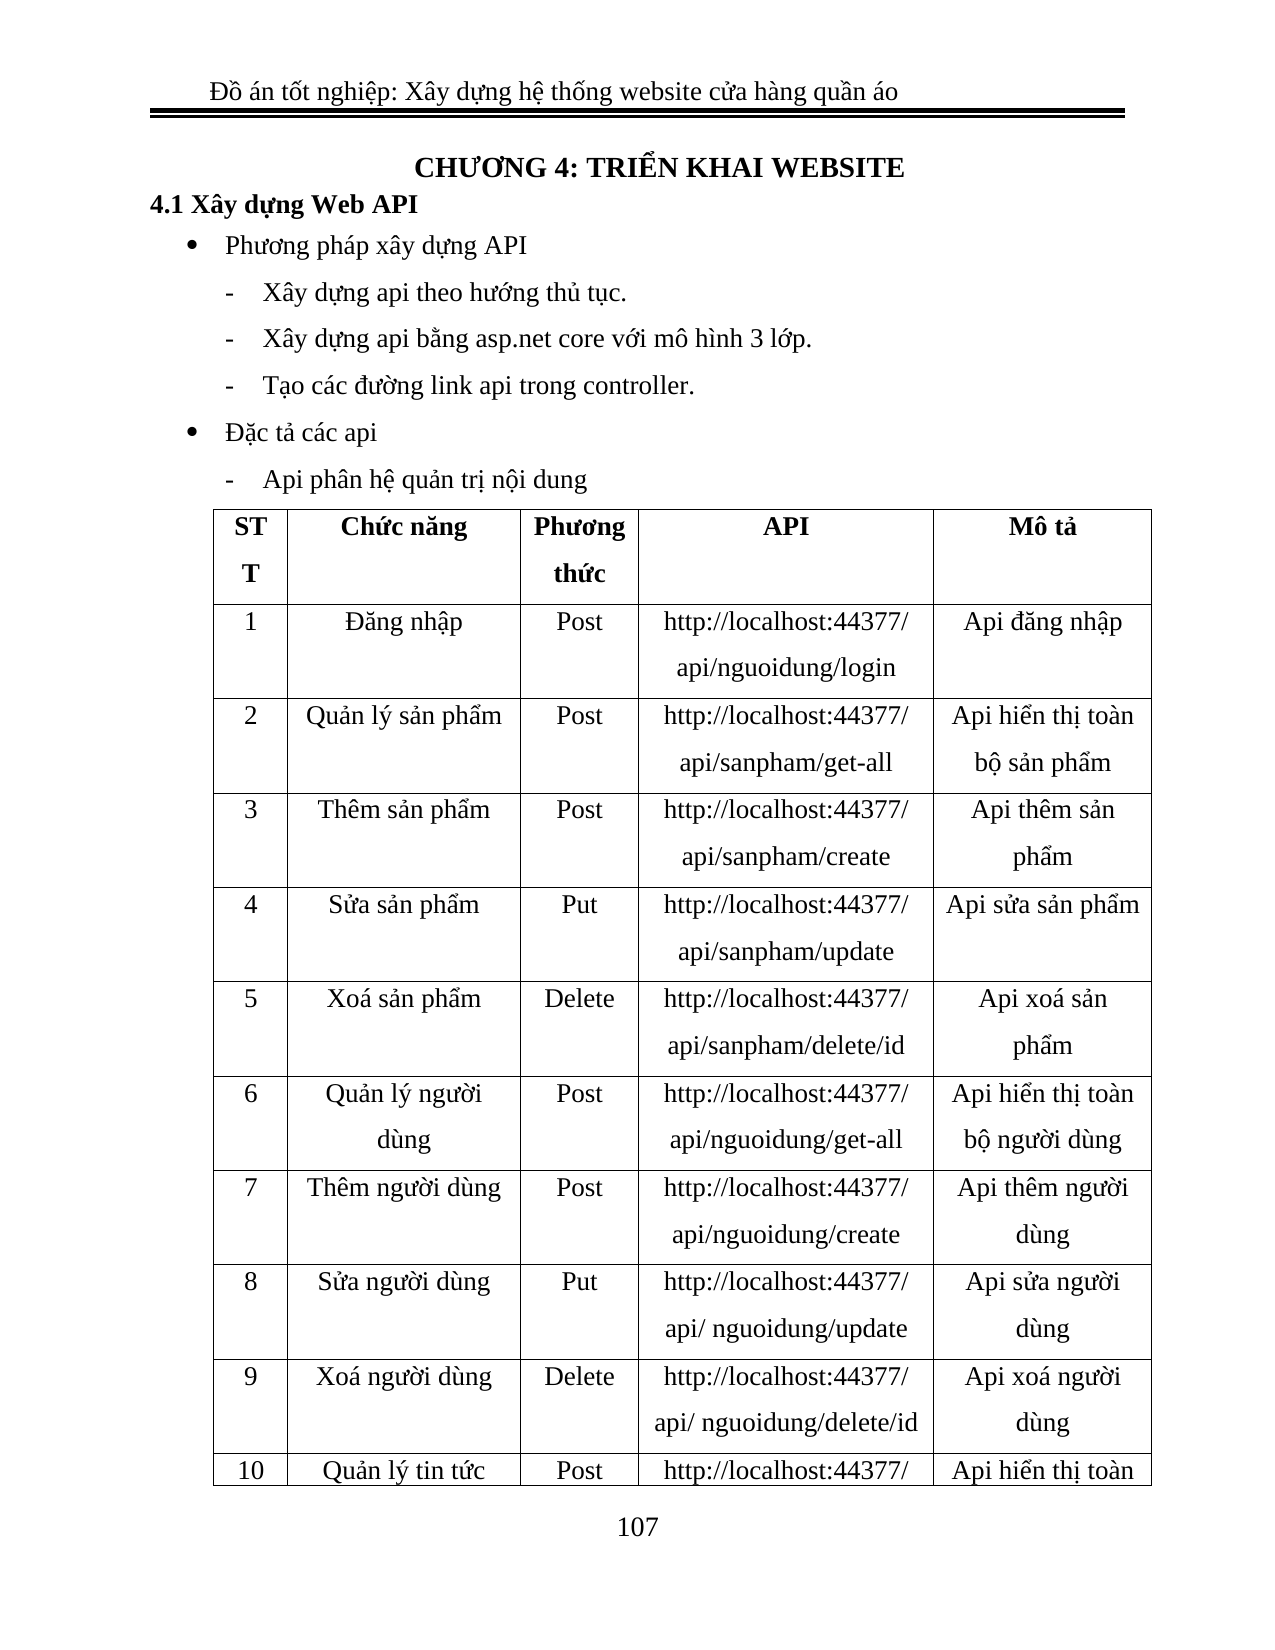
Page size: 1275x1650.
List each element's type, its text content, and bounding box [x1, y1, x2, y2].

table_cell Quản lý tin tức [288, 1454, 520, 1485]
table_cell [934, 1454, 1151, 1485]
table_header API [639, 510, 933, 604]
table_cell 5 [214, 982, 287, 1076]
table_header Phương thức [521, 510, 638, 604]
table_cell http://localhost:44377/api/ nguoidung/delete/id [639, 1360, 933, 1453]
subtitle CHƯƠNG 4: TRIỂN KHAI WEBSITE [194, 150, 1125, 183]
list Api phân hệ quản trị nội dung [225, 463, 1125, 494]
table_cell Put [521, 888, 638, 981]
table_cell Api xoá sản phẩm [934, 982, 1151, 1076]
table_cell Xoá sản phẩm [288, 982, 520, 1076]
table_header STT [214, 510, 287, 604]
list Đặc tả các api [187, 416, 1125, 447]
table_cell Api xoá người dùng [934, 1360, 1151, 1453]
table_cell 2 [214, 699, 287, 792]
table_cell Sửa sản phẩm [288, 888, 520, 981]
table_cell Xoá người dùng [288, 1360, 520, 1453]
table_cell Api hiển thị toàn bộ sản phẩm [934, 699, 1151, 792]
list Xây dựng api theo hướng thủ tục. [225, 276, 1125, 307]
table_cell 9 [214, 1360, 287, 1453]
table_cell Post [521, 1454, 638, 1485]
table_cell 1 [214, 605, 287, 698]
table_cell Post [521, 1077, 638, 1170]
table_cell 8 [214, 1265, 287, 1359]
table_cell Put [521, 1265, 638, 1359]
list Xây dựng api bằng asp.net core với mô hình 3 lớp. [225, 322, 1125, 354]
table_cell http://localhost:44377/api/sanpham/delete/id [639, 982, 933, 1076]
table_header Chức năng [288, 510, 520, 604]
table_cell Post [521, 794, 638, 887]
table_cell http://localhost:44377/api/nguoidung/get-all [639, 1077, 933, 1170]
list Phương pháp xây dựng API [187, 229, 1125, 260]
table_cell Delete [521, 1360, 638, 1453]
table_cell http://localhost:44377/api/nguoidung/create [639, 1171, 933, 1264]
table_cell Đăng nhập [288, 605, 520, 698]
table_cell Quản lý sản phẩm [288, 699, 520, 792]
table_cell Thêm sản phẩm [288, 794, 520, 887]
list Tạo các đường link api trong controller. [225, 369, 1125, 400]
table_cell Api thêm sản phẩm [934, 794, 1151, 887]
table_cell http://localhost:44377/api/nguoidung/login [639, 605, 933, 698]
table_cell 3 [214, 794, 287, 887]
table_cell 4 [214, 888, 287, 981]
table_cell Quản lý người dùng [288, 1077, 520, 1170]
table_cell Api hiển thị toàn bộ người dùng [934, 1077, 1151, 1170]
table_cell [639, 1454, 933, 1485]
text 4.1 Xây dựng Web API [150, 188, 1125, 220]
table_cell 10 [214, 1454, 287, 1485]
table_cell Api thêm người dùng [934, 1171, 1151, 1264]
table_cell 7 [214, 1171, 287, 1264]
table_cell Post [521, 699, 638, 792]
table_cell http://localhost:44377/api/sanpham/update [639, 888, 933, 981]
table_cell Api sửa người dùng [934, 1265, 1151, 1359]
table_cell Api sửa sản phẩm [934, 888, 1151, 981]
table_cell 6 [214, 1077, 287, 1170]
table_cell Sửa người dùng [288, 1265, 520, 1359]
table_cell http://localhost:44377/api/ nguoidung/update [639, 1265, 933, 1359]
table_cell http://localhost:44377/api/sanpham/create [639, 794, 933, 887]
table_header Mô tả [934, 510, 1151, 604]
table_cell Delete [521, 982, 638, 1076]
table_cell Post [521, 1171, 638, 1264]
table_cell Api đăng nhập [934, 605, 1151, 698]
table_cell Post [521, 605, 638, 698]
table_cell Thêm người dùng [288, 1171, 520, 1264]
table_cell http://localhost:44377/api/sanpham/get-all [639, 699, 933, 792]
